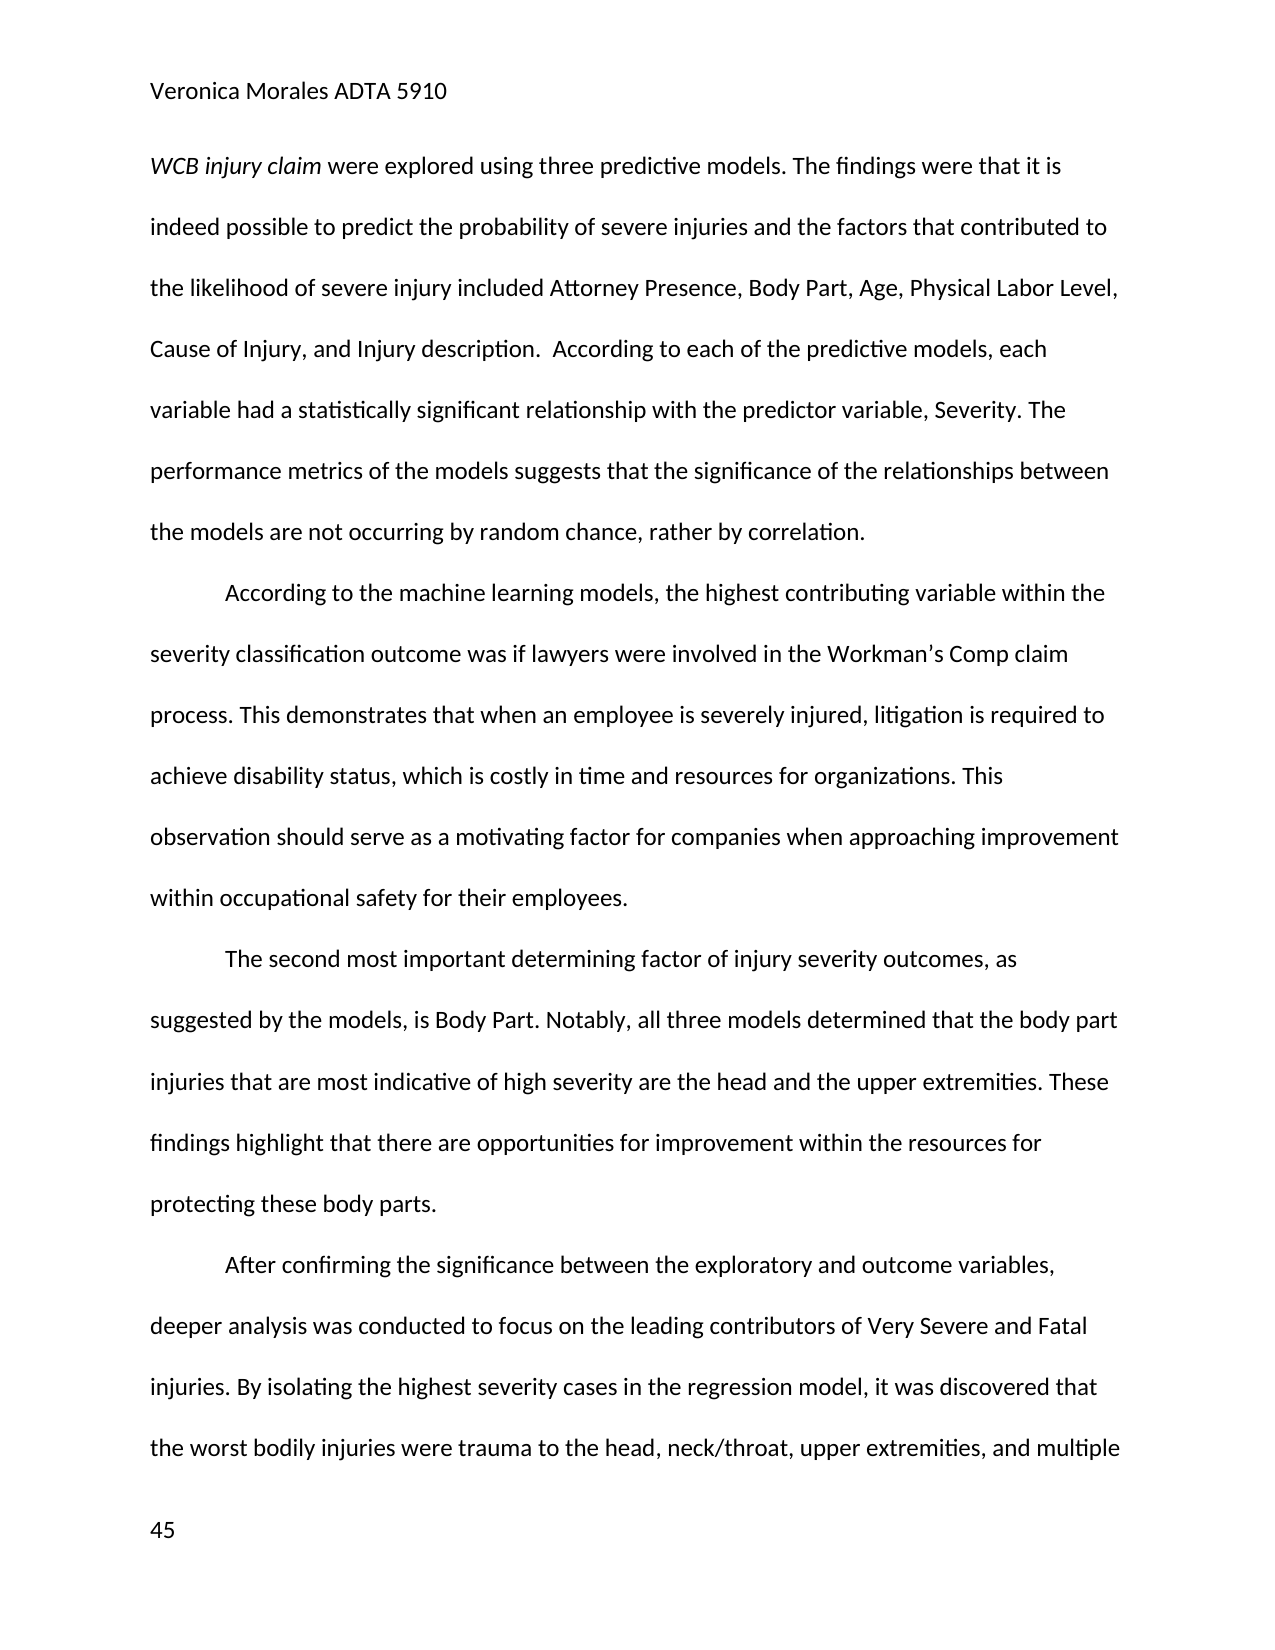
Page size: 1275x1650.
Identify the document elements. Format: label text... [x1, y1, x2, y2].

text According to the machine learning models, the highest contributing variable within the severity classification outcome was if lawyers were involved in the Workman’s Comp claim process. This demonstrates that when an employee is severely injured, litigation is required to achieve disability status, which is costly in time and resources for organizations. This observation should serve as a motivating factor for companies when approaching improvement within occupational safety for their employees. [150, 577, 1125, 913]
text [150, 150, 1125, 547]
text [150, 1249, 1125, 1462]
text The second most important determining factor of injury severity outcomes, as suggested by the models, is Body Part. Notably, all three models determined that the body part injuries that are most indicative of high severity are the head and the upper extremities. These findings highlight that there are opportunities for improvement within the resources for protecting these body parts. [150, 943, 1125, 1218]
